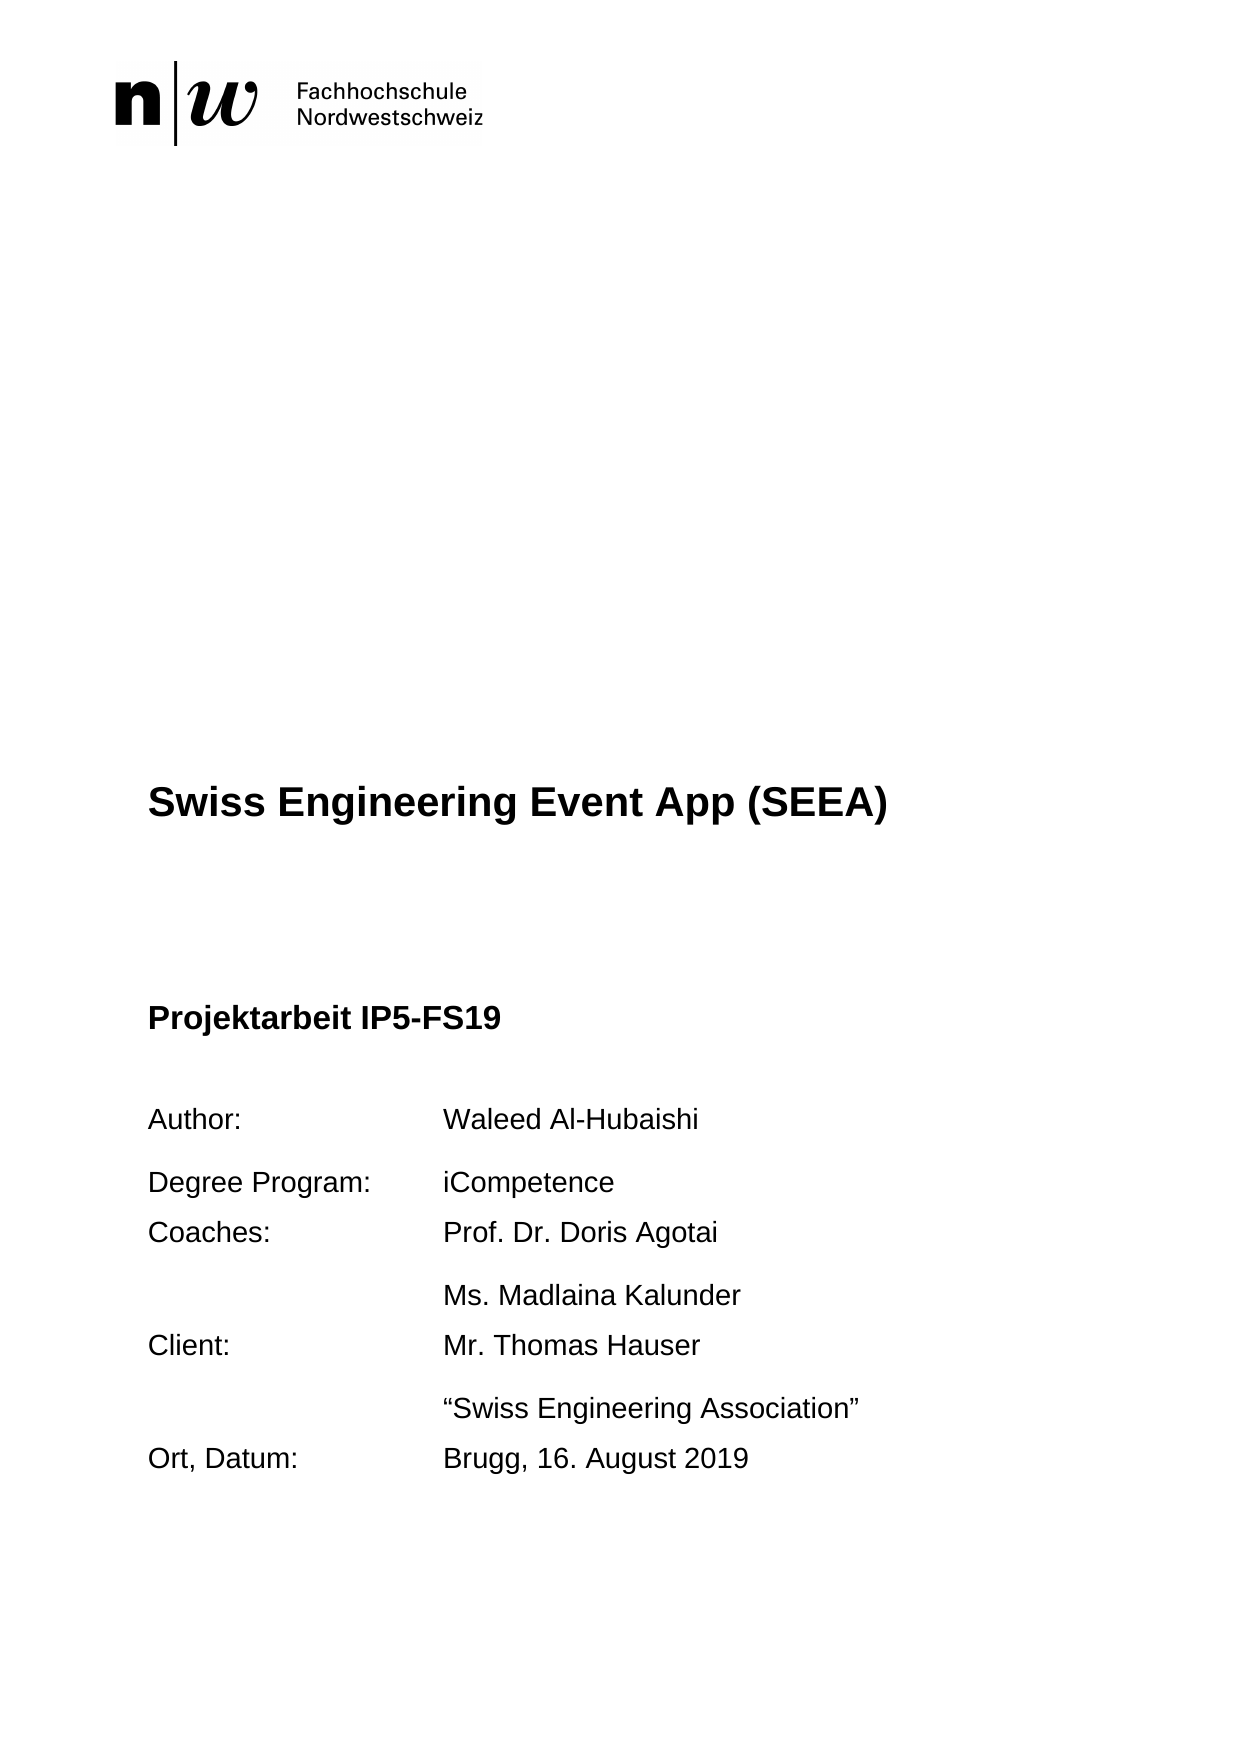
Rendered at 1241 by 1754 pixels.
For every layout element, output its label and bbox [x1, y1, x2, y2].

picture [115, 61, 483, 146]
